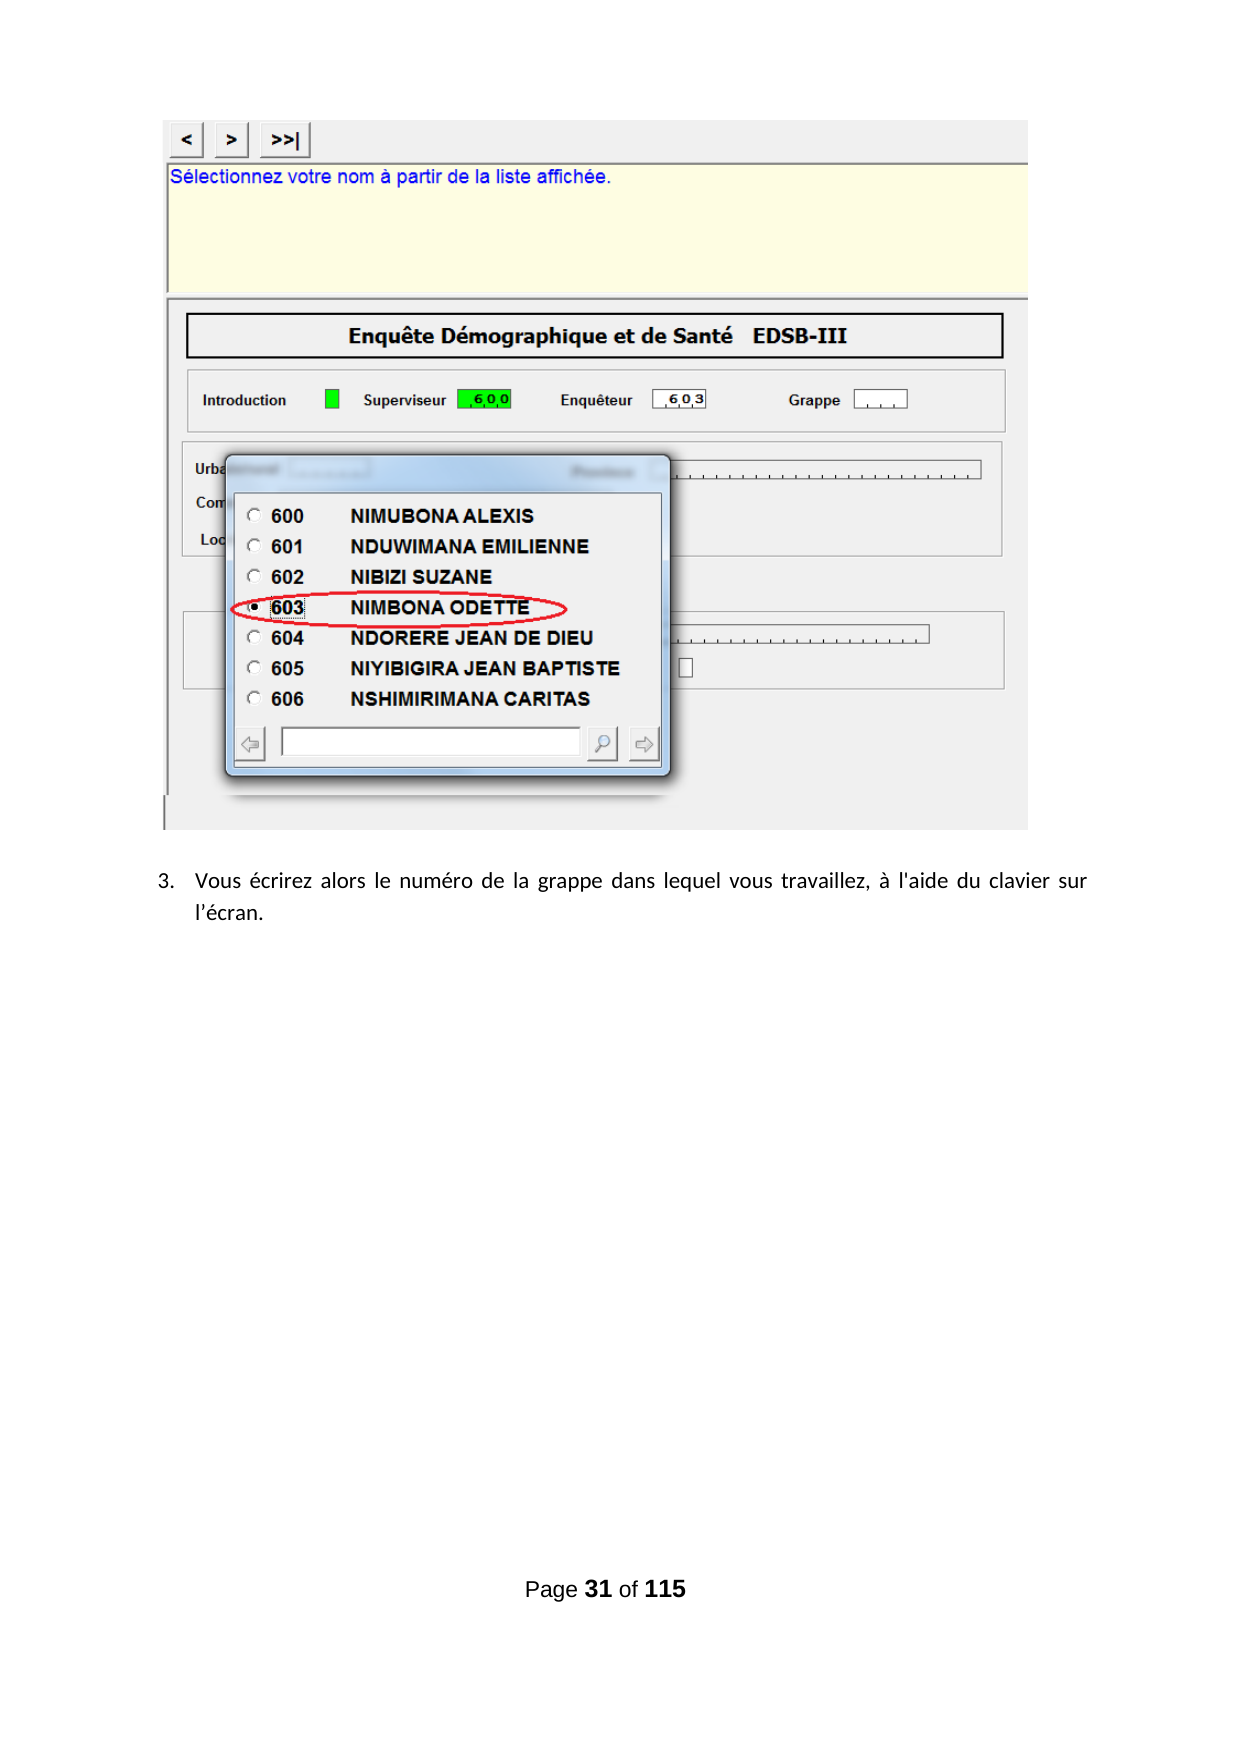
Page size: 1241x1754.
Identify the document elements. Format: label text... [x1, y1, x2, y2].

picture [162, 120, 1028, 830]
list Vous écrirez alors le numéro de la grappe dans lequel vous travaillez, à l'aide du clavier sur l’écran. [157, 866, 1090, 927]
